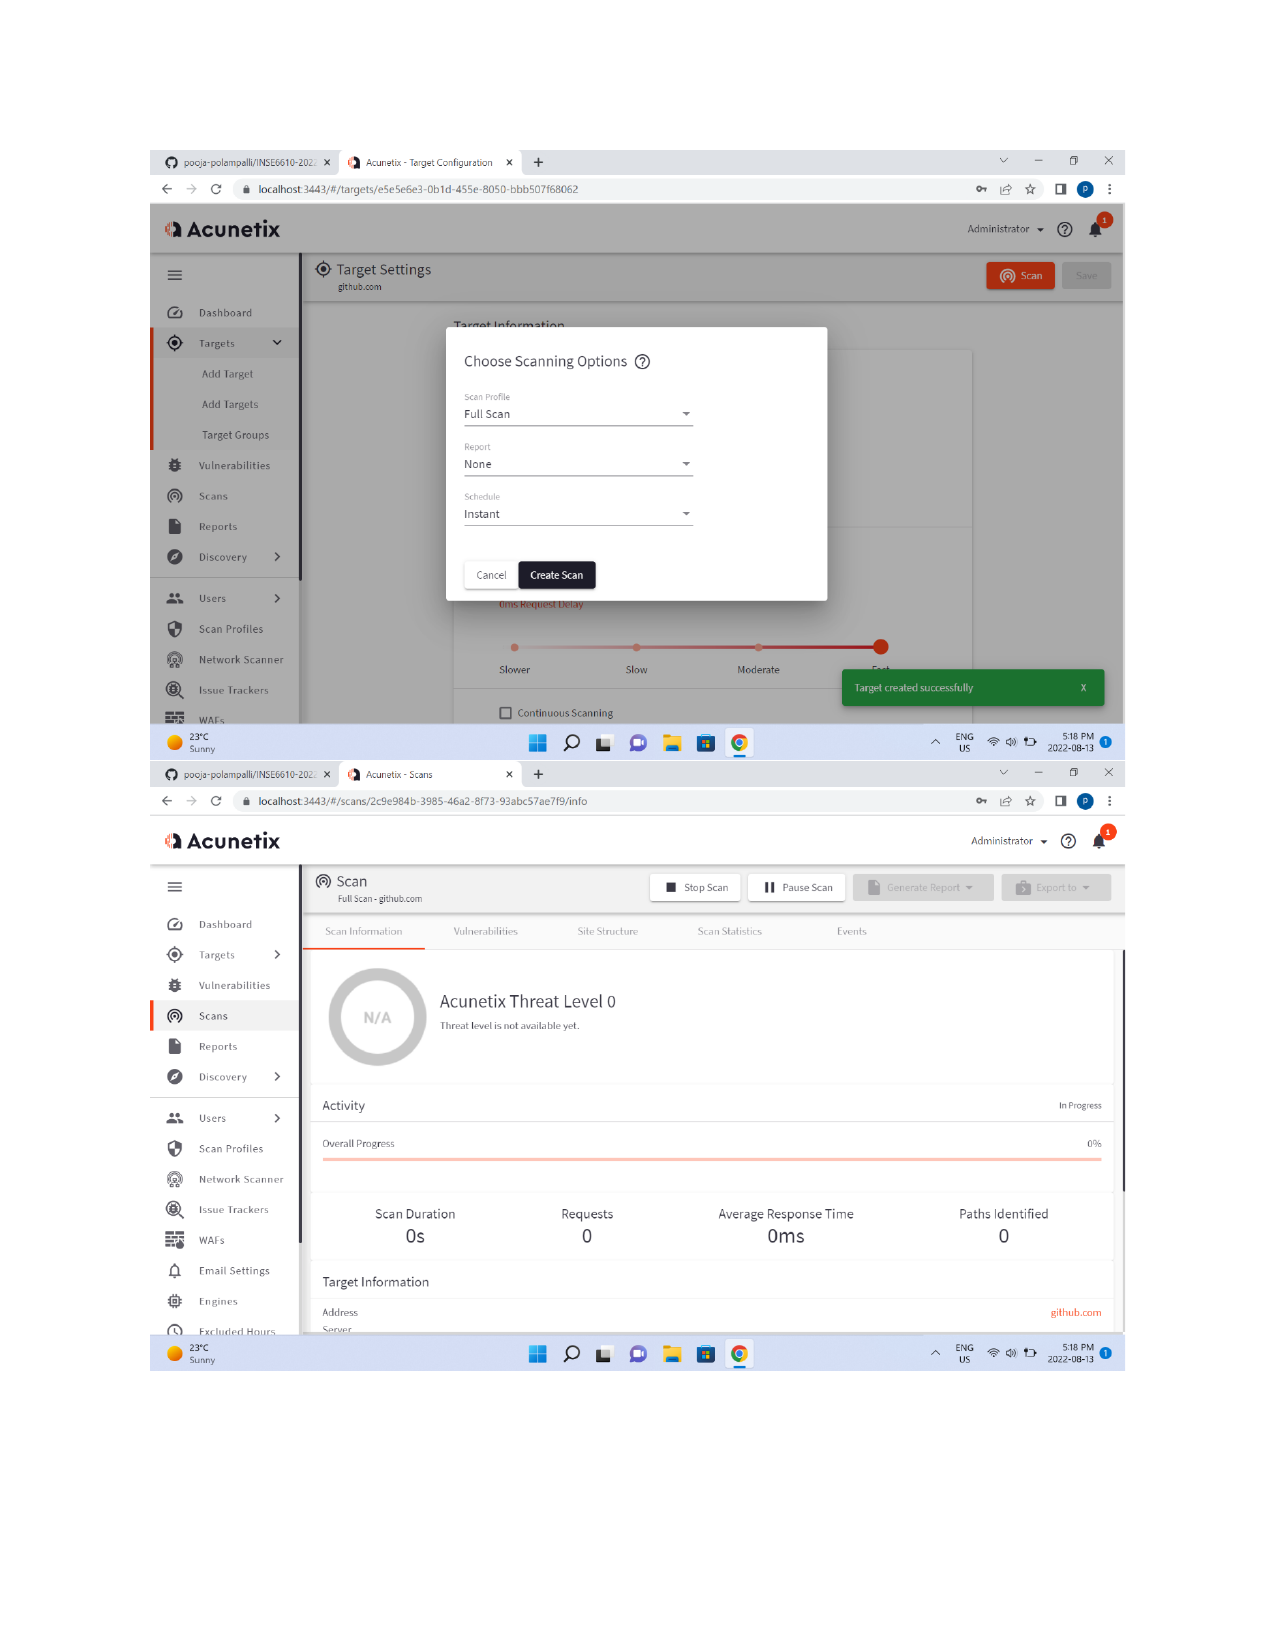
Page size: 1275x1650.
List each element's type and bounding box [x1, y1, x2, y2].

picture [150, 150, 1125, 760]
picture [150, 761, 1125, 1371]
